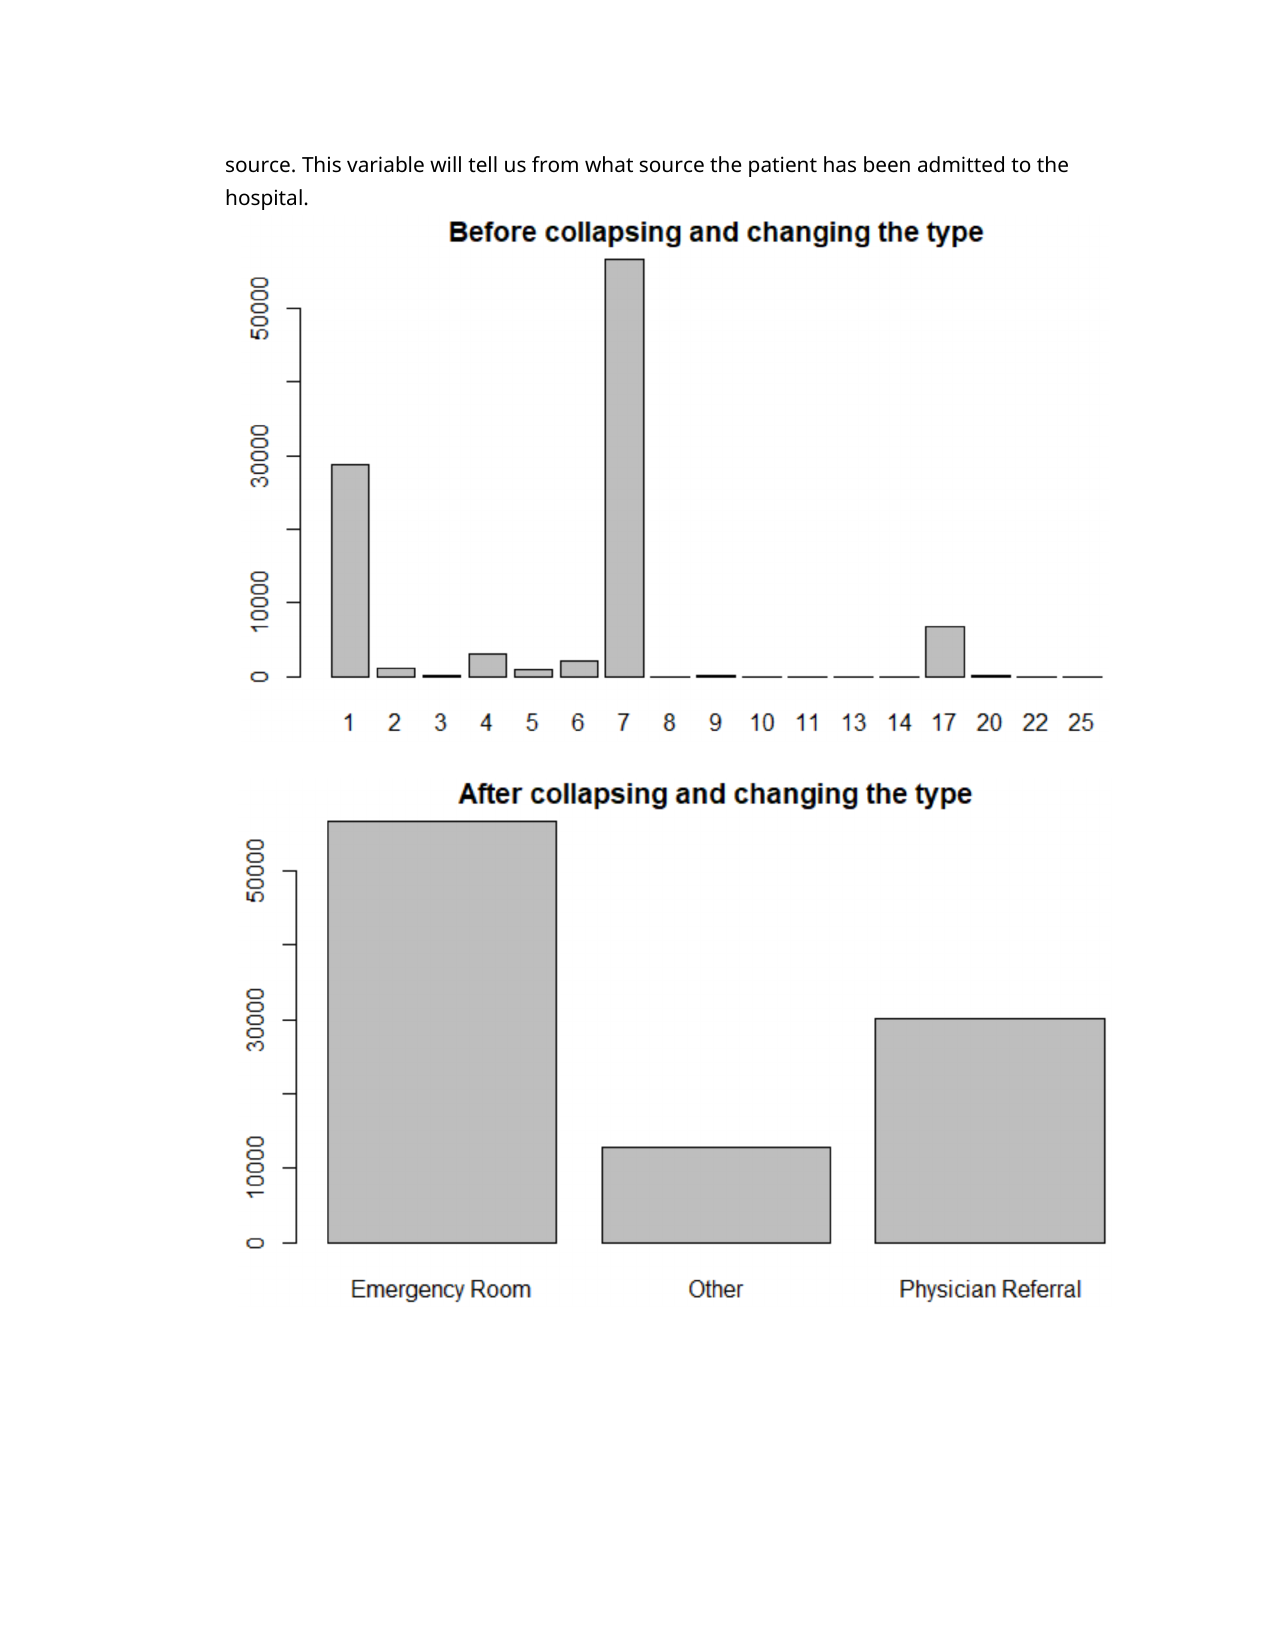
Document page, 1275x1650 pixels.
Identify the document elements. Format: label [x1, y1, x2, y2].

picture [240, 215, 1110, 742]
list [187, 150, 1125, 211]
picture [238, 778, 1112, 1307]
